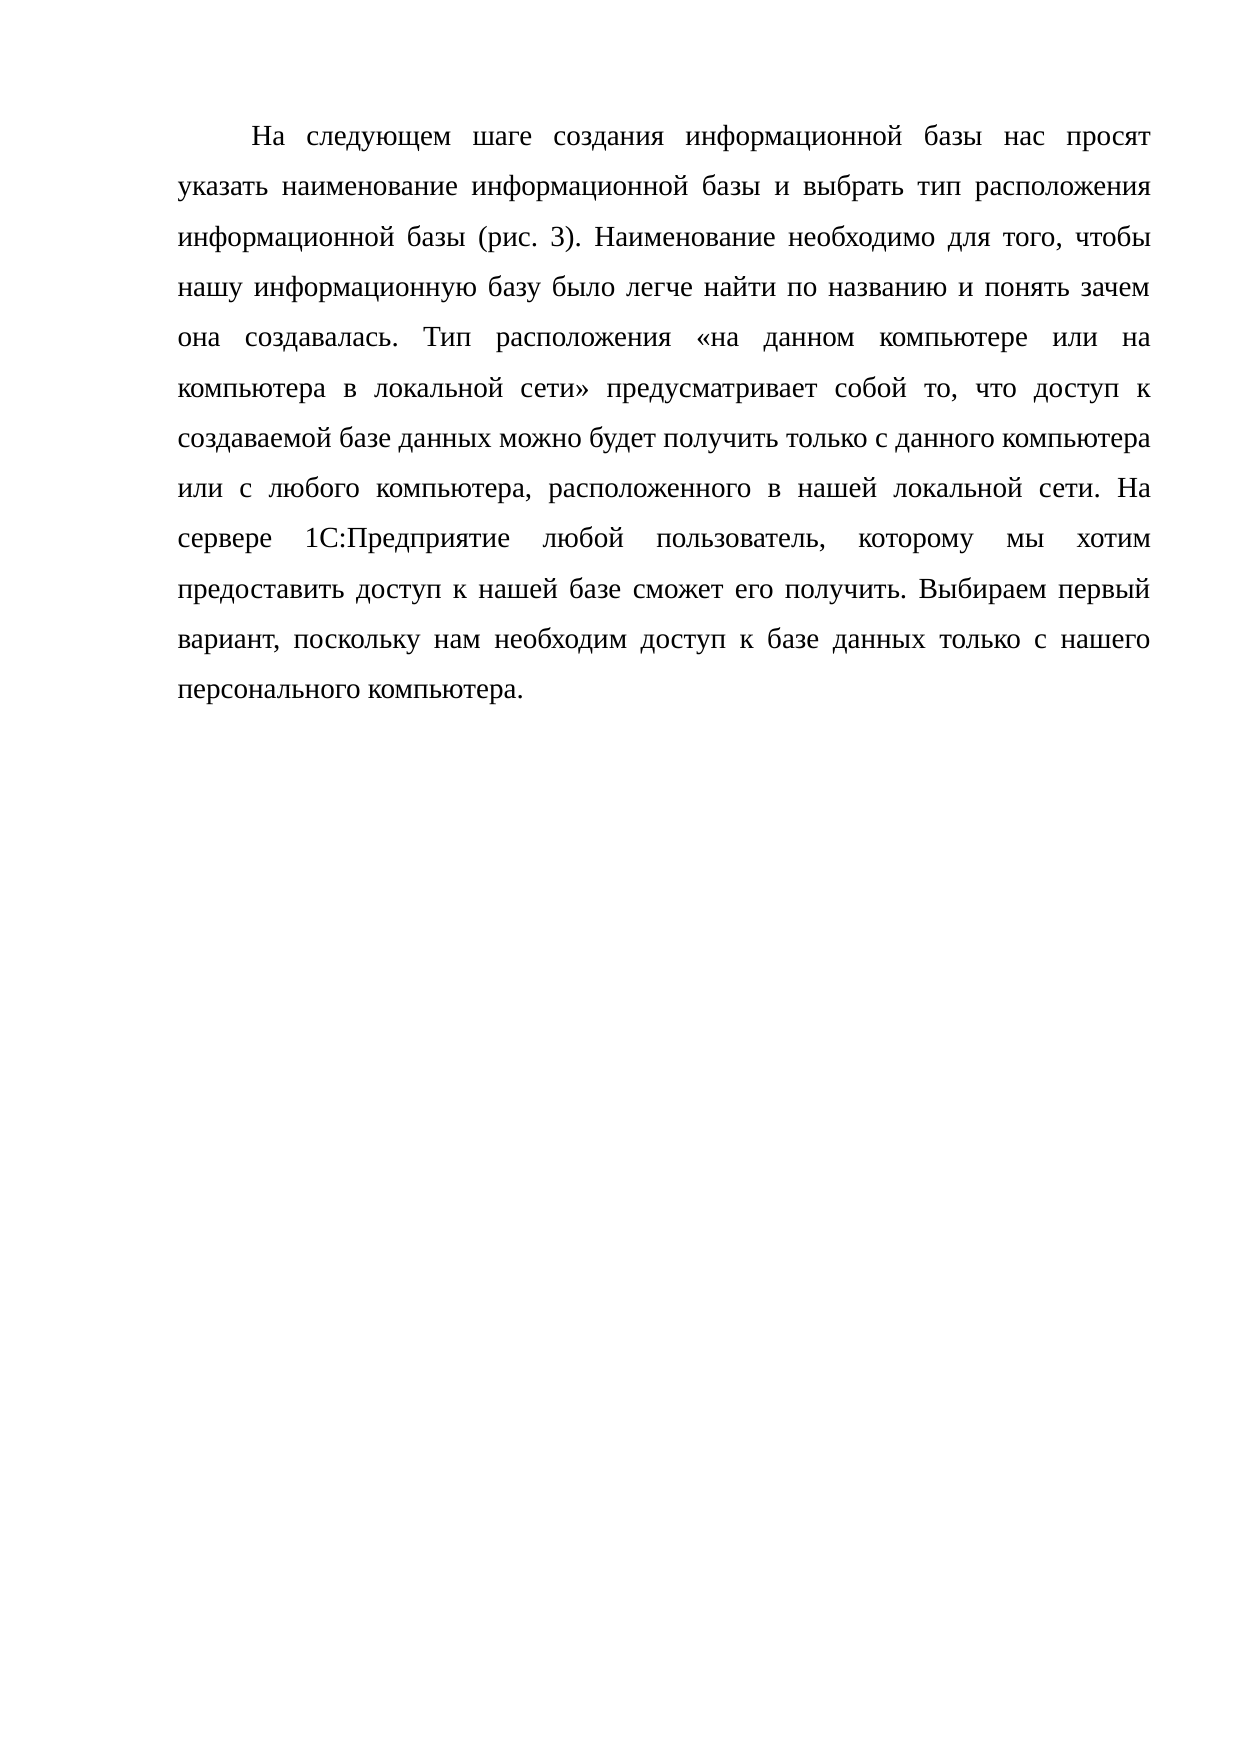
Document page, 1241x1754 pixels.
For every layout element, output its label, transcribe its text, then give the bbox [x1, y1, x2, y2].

text На следующем шаге создания информационной базы нас просят указать наименование информационной базы и выбрать тип расположения информационной базы (рис. 3). Наименование необходимо для того, чтобы нашу информационную базу было легче найти по названию и понять зачем она создавалась. Тип расположения «на данном компьютере или на компьютера в локальной сети» предусматривает собой то, что доступ к создаваемой базе данных можно будет получить только с данного компьютера или с любого компьютера, расположенного в нашей локальной сети. На сервере 1С:Предприятие любой пользователь, которому мы хотим предоставить доступ к нашей базе сможет его получить. Выбираем первый вариант, поскольку нам необходим доступ к базе данных только с нашего персонального компьютера. [177, 118, 1152, 705]
